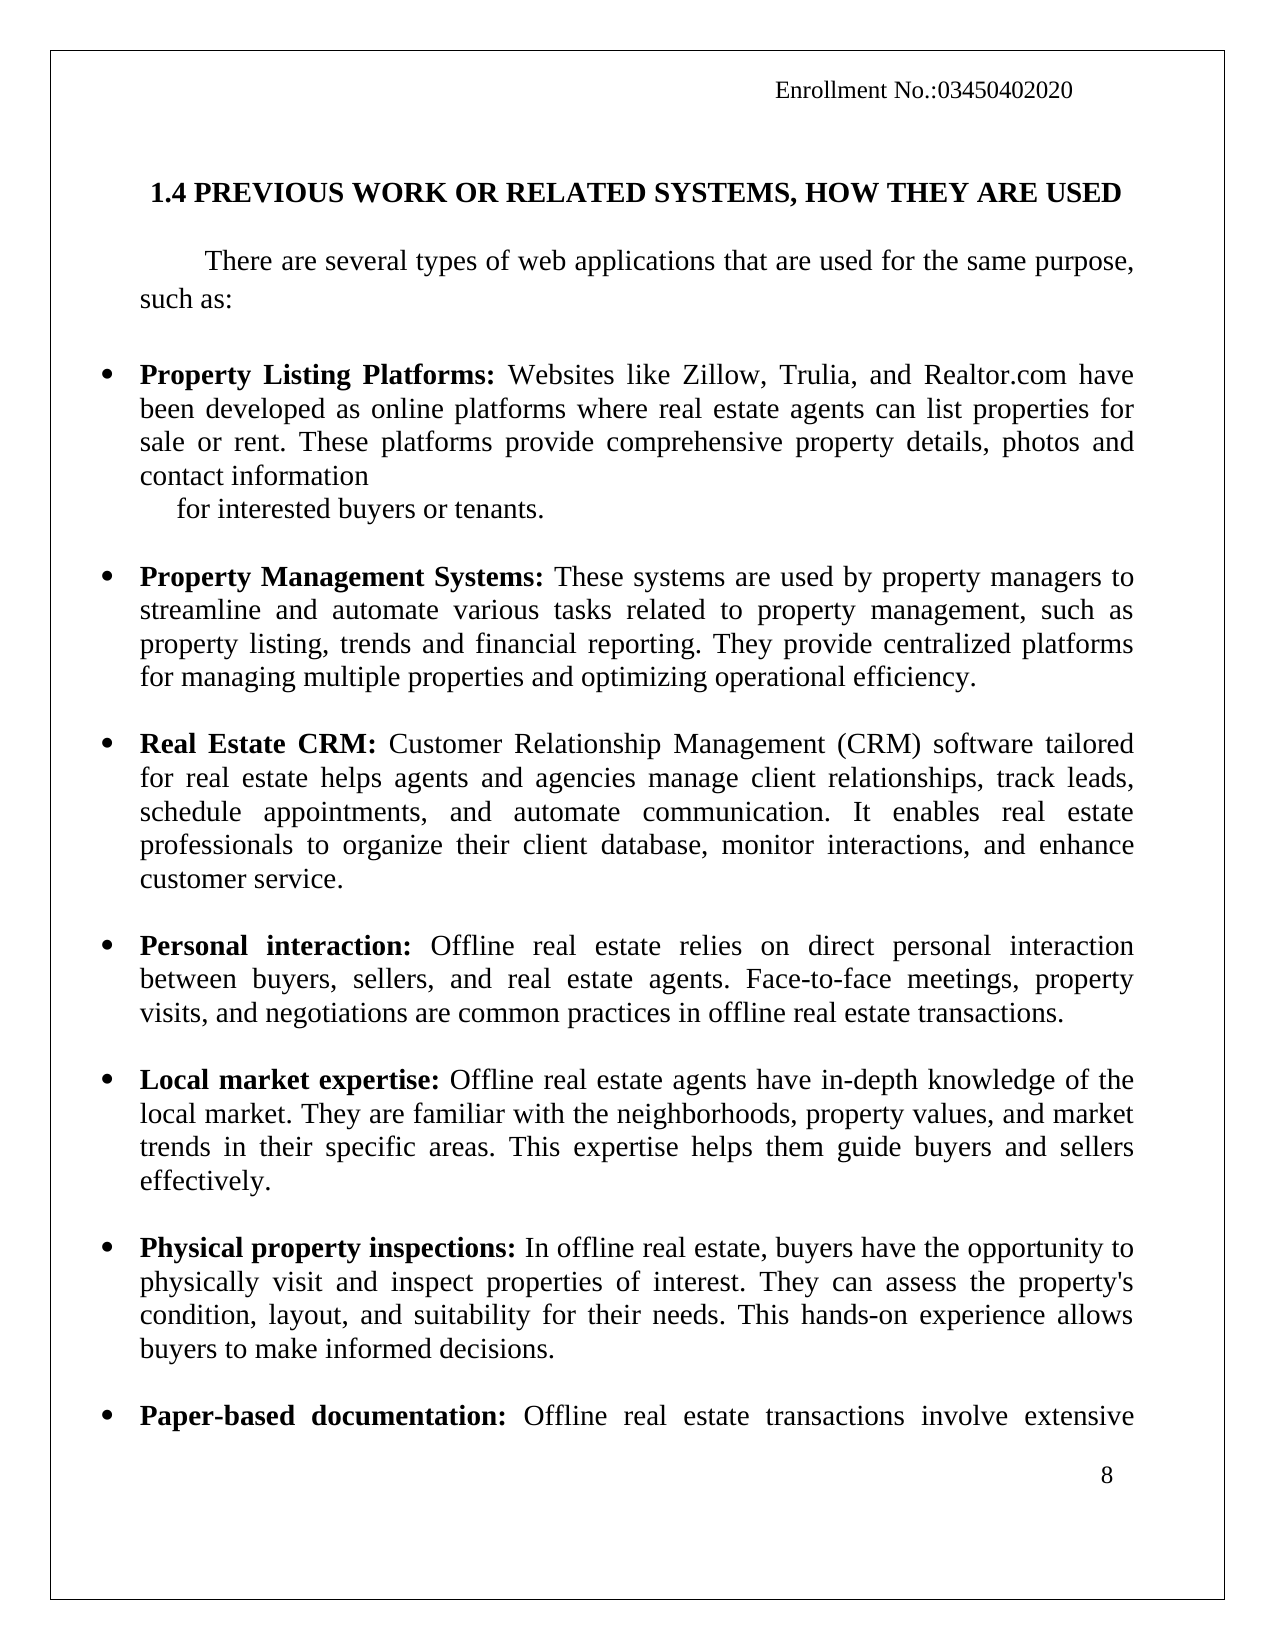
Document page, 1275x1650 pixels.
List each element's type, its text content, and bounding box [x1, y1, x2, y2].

list Property Listing Platforms: Websites like Zillow, Trulia, and Realtor.com have been developed as online platforms where real estate agents can list properties for sale or rent. These platforms provide comprehensive property details, photos and contact information [102, 357, 1135, 492]
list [102, 1398, 1135, 1431]
list Physical property inspections: In offline real estate, buyers have the opportunity to physically visit and inspect properties of interest. They can assess the property's condition, layout, and suitability for their needs. This hands-on experience allows buyers to make informed decisions. [102, 1230, 1135, 1364]
list Real Estate CRM: Customer Relationship Management (CRM) software tailored for real estate helps agents and agencies manage client relationships, track leads, schedule appointments, and automate communication. It enables real estate professionals to organize their client database, monitor interactions, and enhance customer service. [102, 727, 1135, 894]
subtitle PREVIOUS WORK OR RELATED SYSTEMS, HOW THEY ARE USED [150, 175, 1224, 209]
list Personal interaction: Offline real estate relies on direct personal interaction between buyers, sellers, and real estate agents. Face-to-face meetings, property visits, and negotiations are common practices in offline real estate transactions. [102, 928, 1135, 1029]
text for interested buyers or tenants. [139, 492, 1135, 525]
list Property Management Systems: These systems are used by property managers to streamline and automate various tasks related to property management, such as property listing, trends and financial reporting. They provide centralized platforms for managing multiple properties and optimizing operational efficiency. [102, 559, 1135, 693]
list Local market expertise: Offline real estate agents have in-depth knowledge of the local market. They are familiar with the neighborhoods, property values, and market trends in their specific areas. This expertise helps them guide buyers and sellers effectively. [102, 1062, 1135, 1196]
text There are several types of web applications that are used for the same purpose, such as: [139, 243, 1135, 314]
